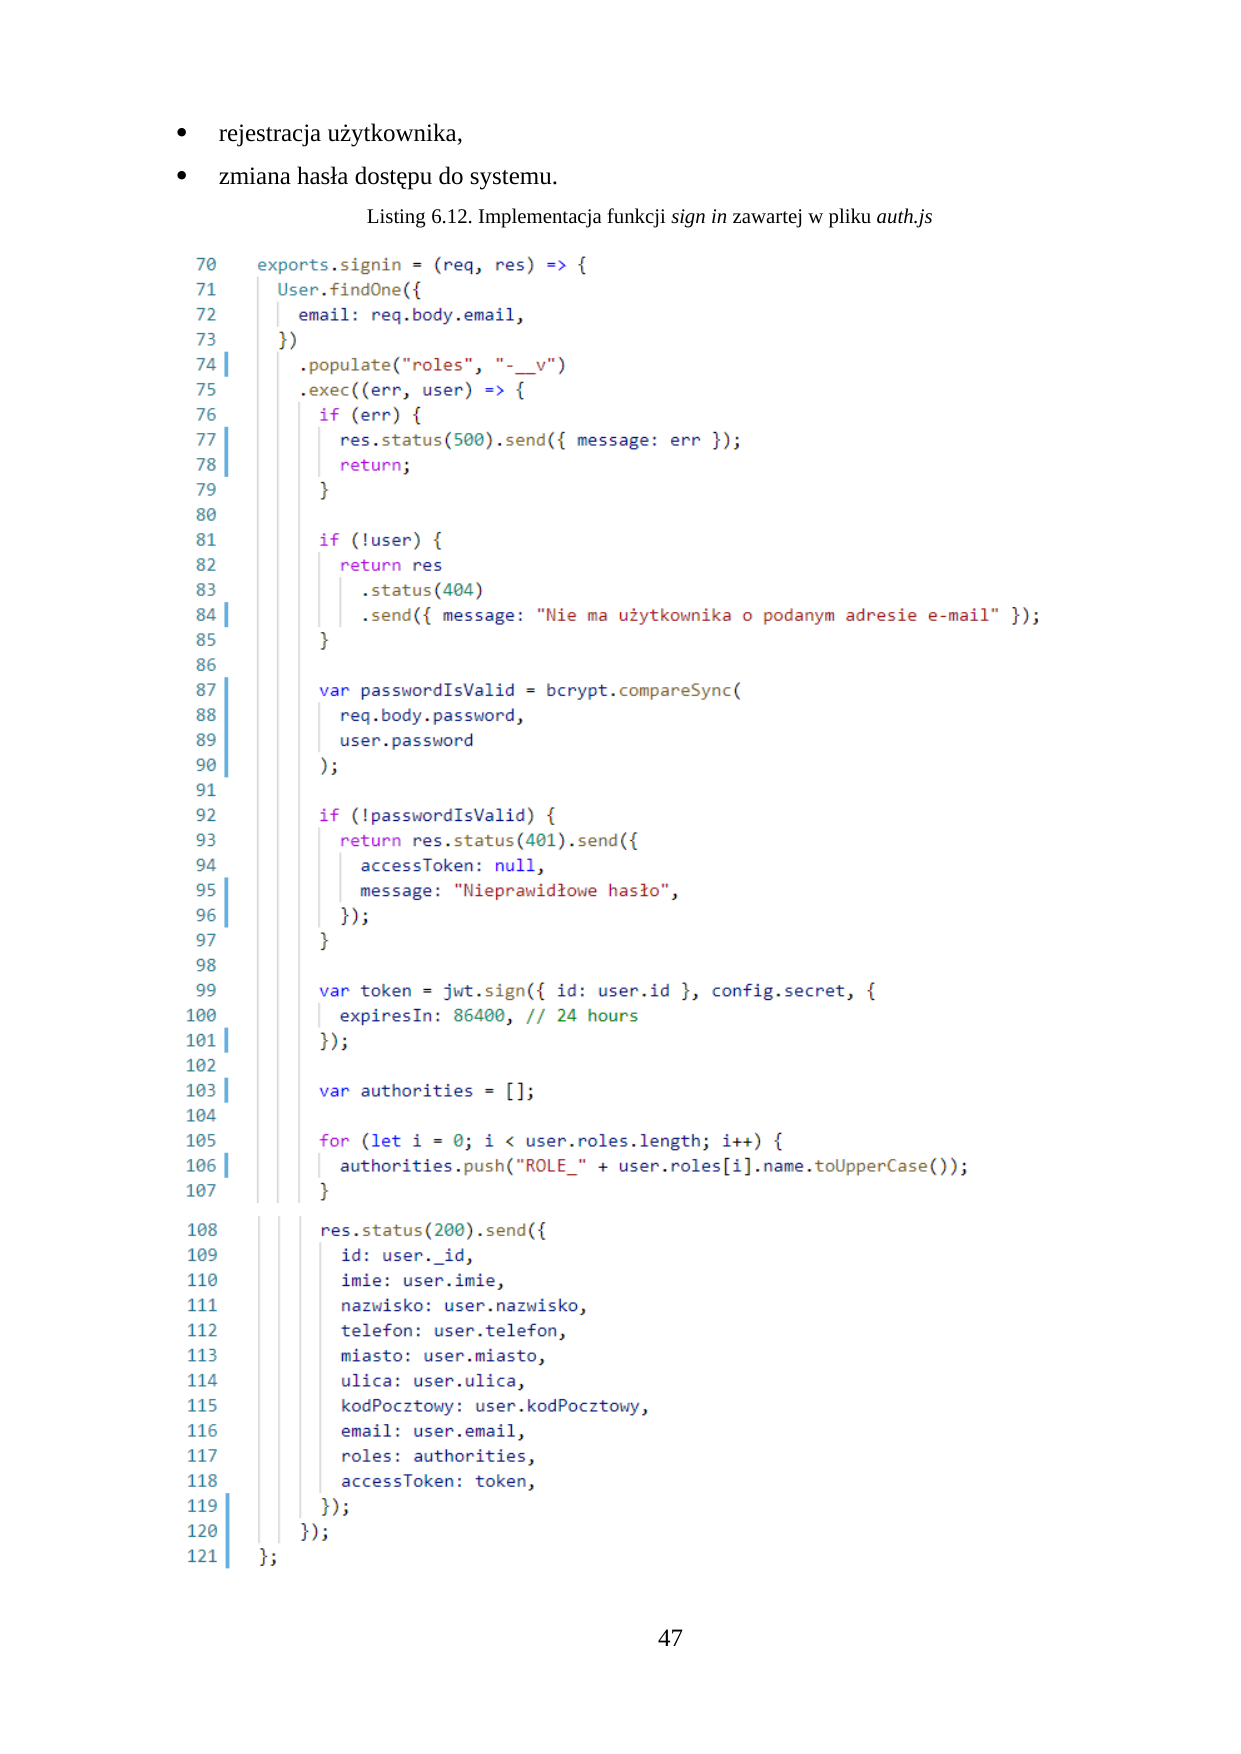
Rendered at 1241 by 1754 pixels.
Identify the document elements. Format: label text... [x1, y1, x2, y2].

picture [177, 253, 1048, 1203]
list zmiana hasła dostępu do systemu. [177, 161, 1122, 190]
text Listing 6.12. Implementacja funkcji sign in zawartej w pliku auth.js [177, 204, 1122, 228]
list rejestracja użytkownika, [177, 118, 1122, 147]
picture [177, 1216, 970, 1571]
